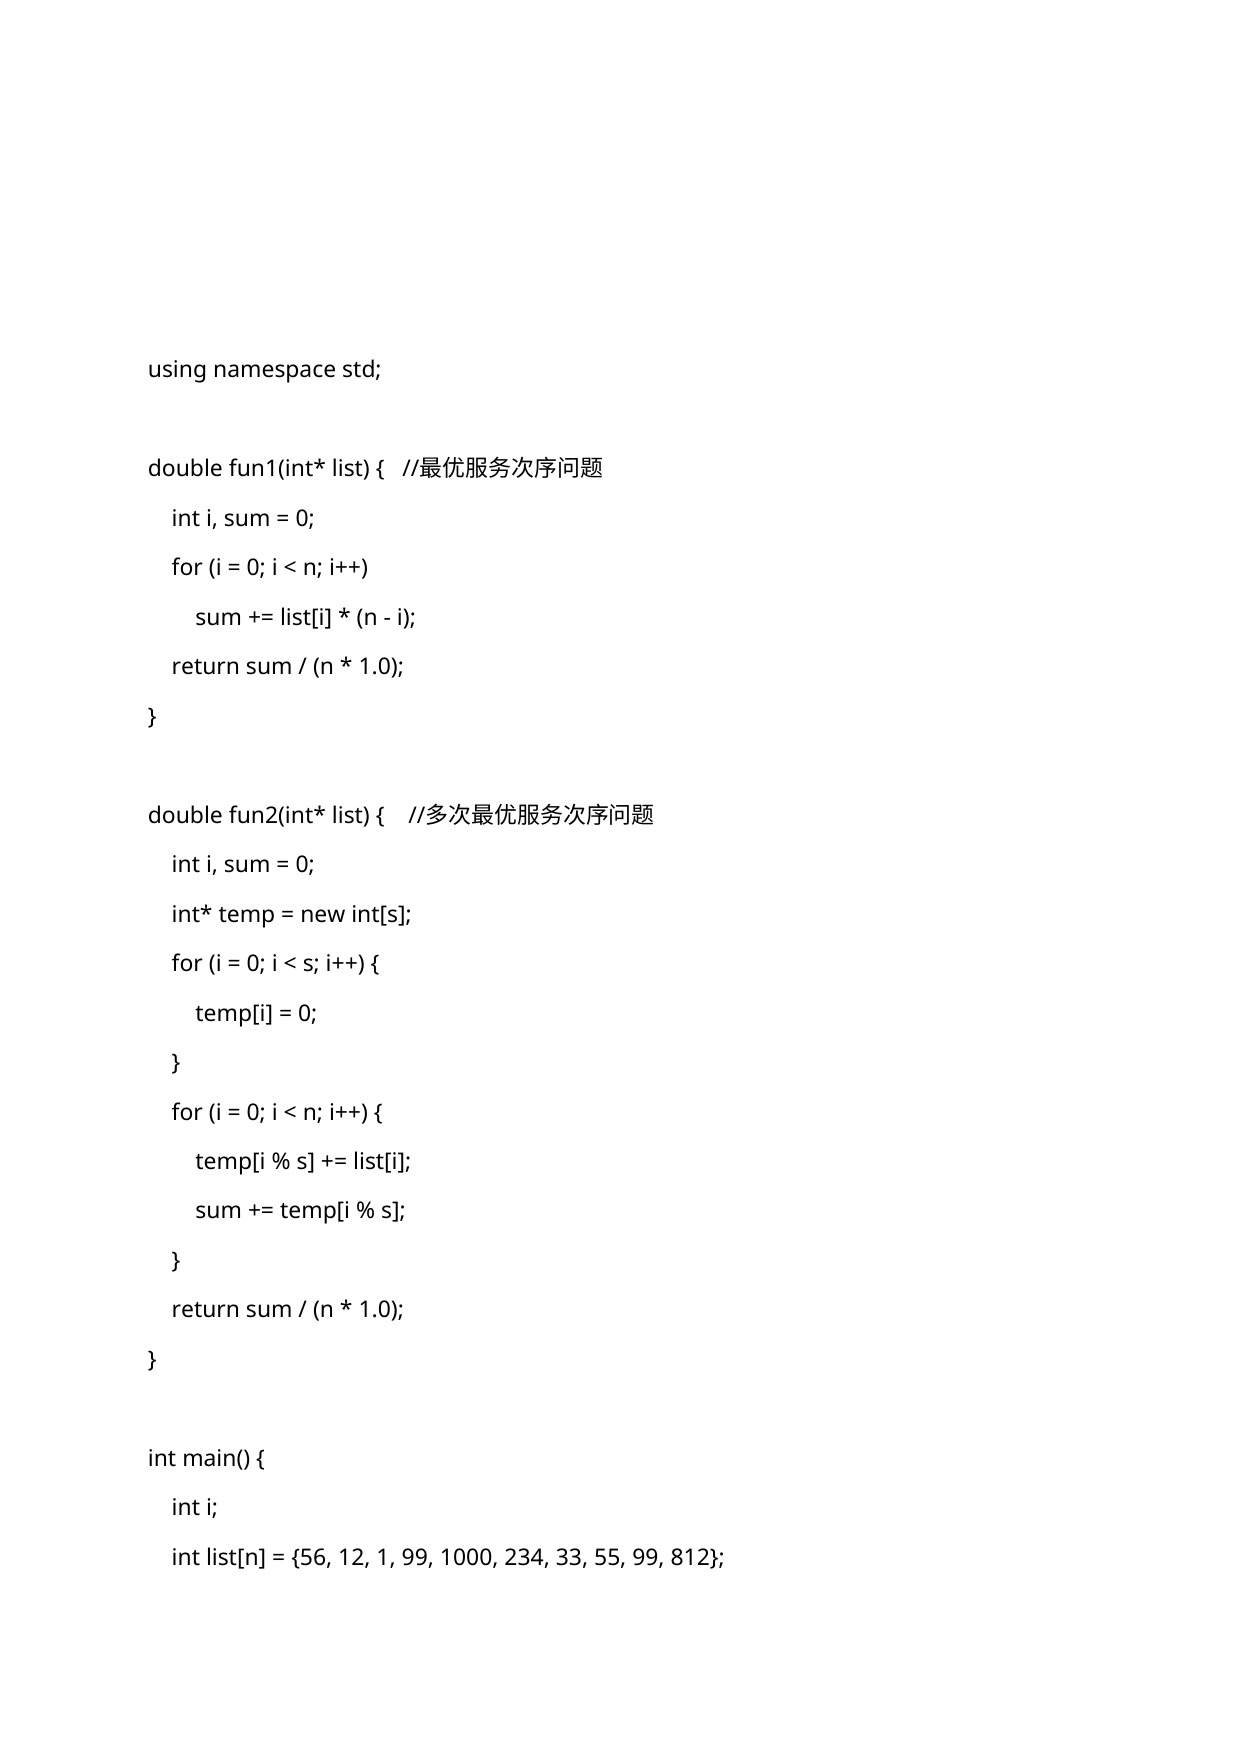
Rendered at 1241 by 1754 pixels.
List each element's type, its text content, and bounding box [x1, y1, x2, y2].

list double fun1(int* list) { //最优服务次序问题 [148, 451, 1092, 483]
list int i, sum = 0; [148, 500, 1092, 533]
list using namespace std; [148, 352, 1092, 384]
list int* temp = new int[s]; [148, 896, 1092, 929]
list int main() { [148, 1440, 1092, 1473]
list for (i = 0; i < s; i++) { [148, 946, 1092, 978]
list int list[n] = {56, 12, 1, 99, 1000, 234, 33, 55, 99, 812}; [148, 1539, 1092, 1572]
list } [148, 698, 1092, 731]
list } [148, 1242, 1092, 1275]
list sum += temp[i % s]; [148, 1193, 1092, 1226]
list } [148, 1044, 1092, 1077]
list for (i = 0; i < n; i++) { [148, 1094, 1092, 1127]
list return sum / (n * 1.0); [148, 649, 1092, 681]
list return sum / (n * 1.0); [148, 1292, 1092, 1325]
list temp[i % s] += list[i]; [148, 1143, 1092, 1176]
list temp[i] = 0; [148, 995, 1092, 1028]
list int i, sum = 0; [148, 847, 1092, 879]
list for (i = 0; i < n; i++) [148, 550, 1092, 582]
list double fun2(int* list) { //多次最优服务次序问题 [148, 797, 1092, 830]
list int i; [148, 1490, 1092, 1523]
list sum += list[i] * (n - i); [148, 599, 1092, 632]
list } [148, 1341, 1092, 1374]
